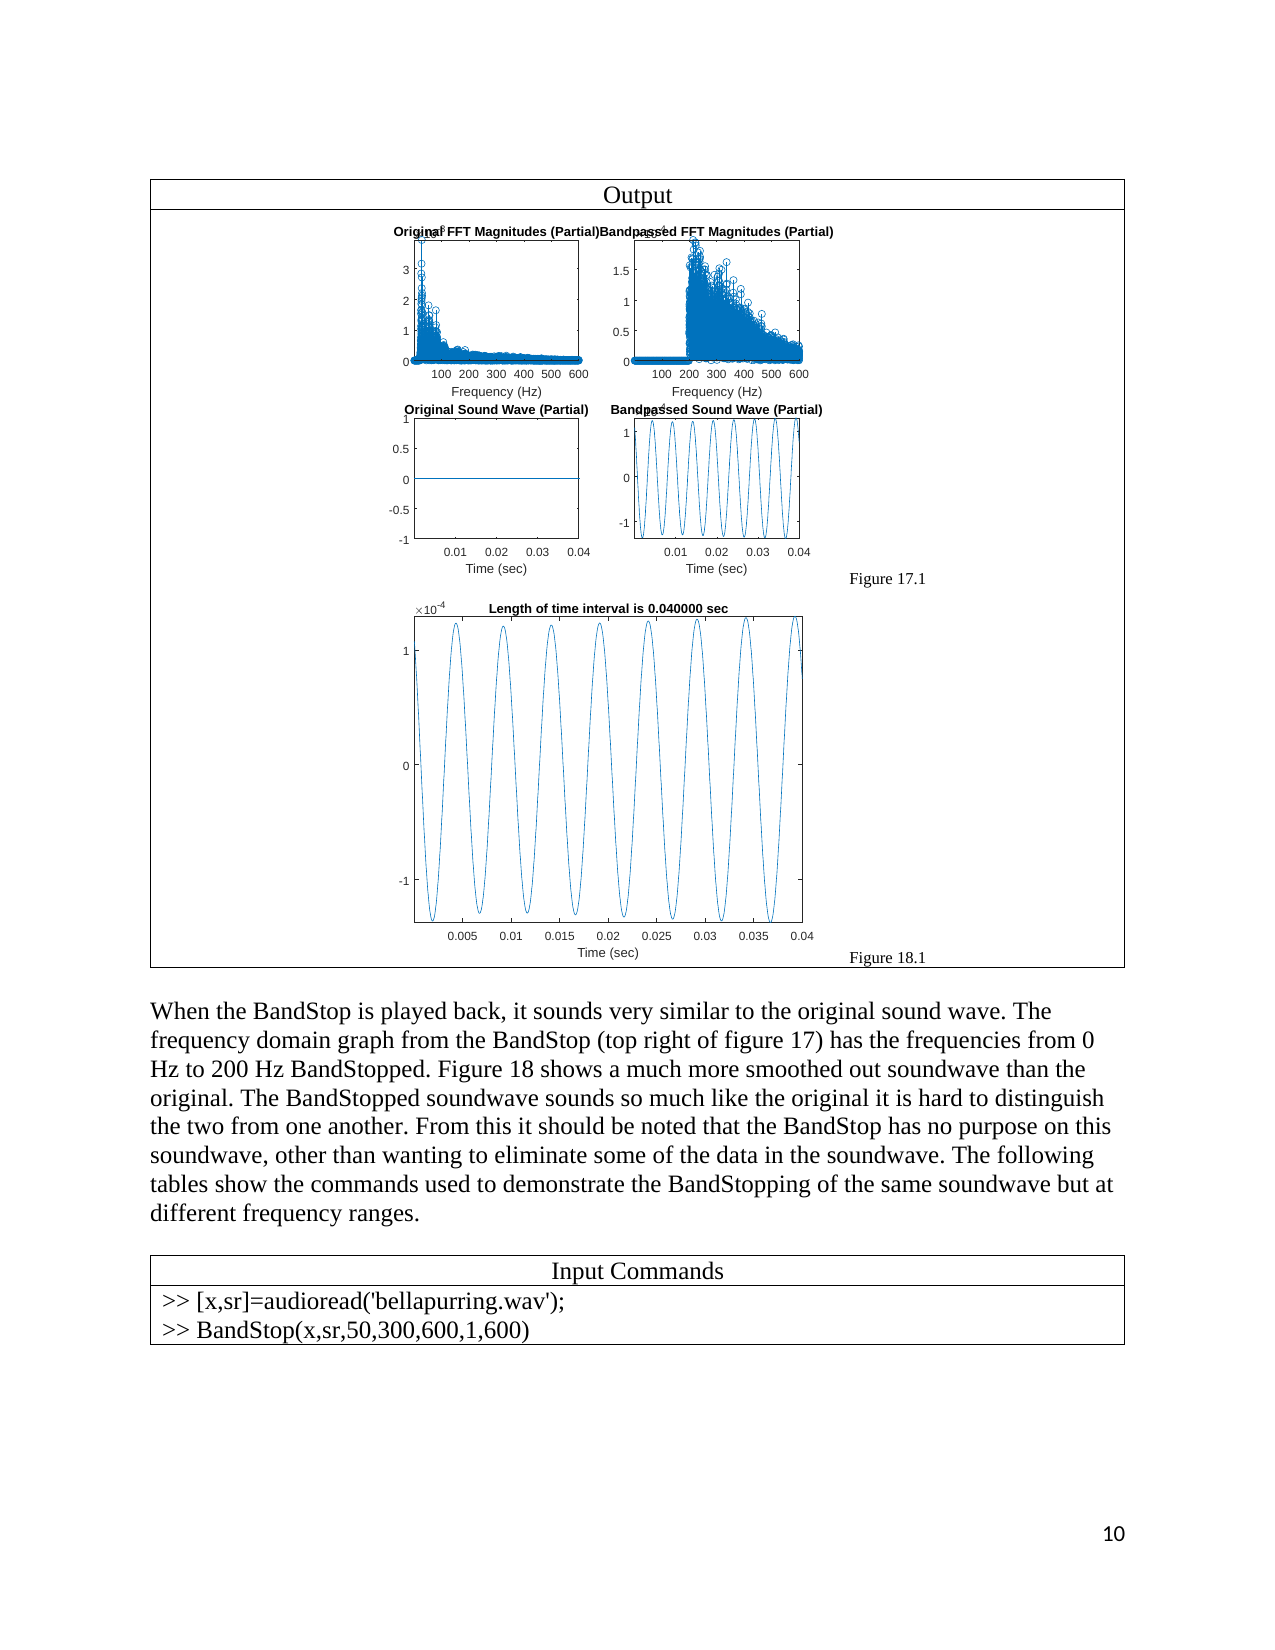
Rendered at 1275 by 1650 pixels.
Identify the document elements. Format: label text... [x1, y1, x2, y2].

table_cell >> [x,sr]=audioread('bellapurring.wav'); >> BandStop(x,sr,50,300,600,1,600) [151, 1286, 1124, 1343]
table_header Output [151, 180, 1124, 208]
text When the BandStop is played back, it sounds very similar to the original sound wave. The frequency domain graph from the BandStop (top right of figure 17) has the frequencies from 0 Hz to 200 Hz BandStopped. Figure 18 shows a much more smoothed out soundwave than the original. The BandStopped soundwave sounds so much like the original it is hard to distinguish the two from one another. From this it should be noted that the BandStop has no purpose on this soundwave, other than wanting to eliminate some of the data in the soundwave. The following tables show the commands used to demonstrate the BandStopping of the same soundwave but at different frequency ranges. [150, 996, 1125, 1226]
table_header Input Commands [151, 1256, 1124, 1285]
table_cell Figure 17.1 Figure 18.1 [151, 210, 1124, 967]
